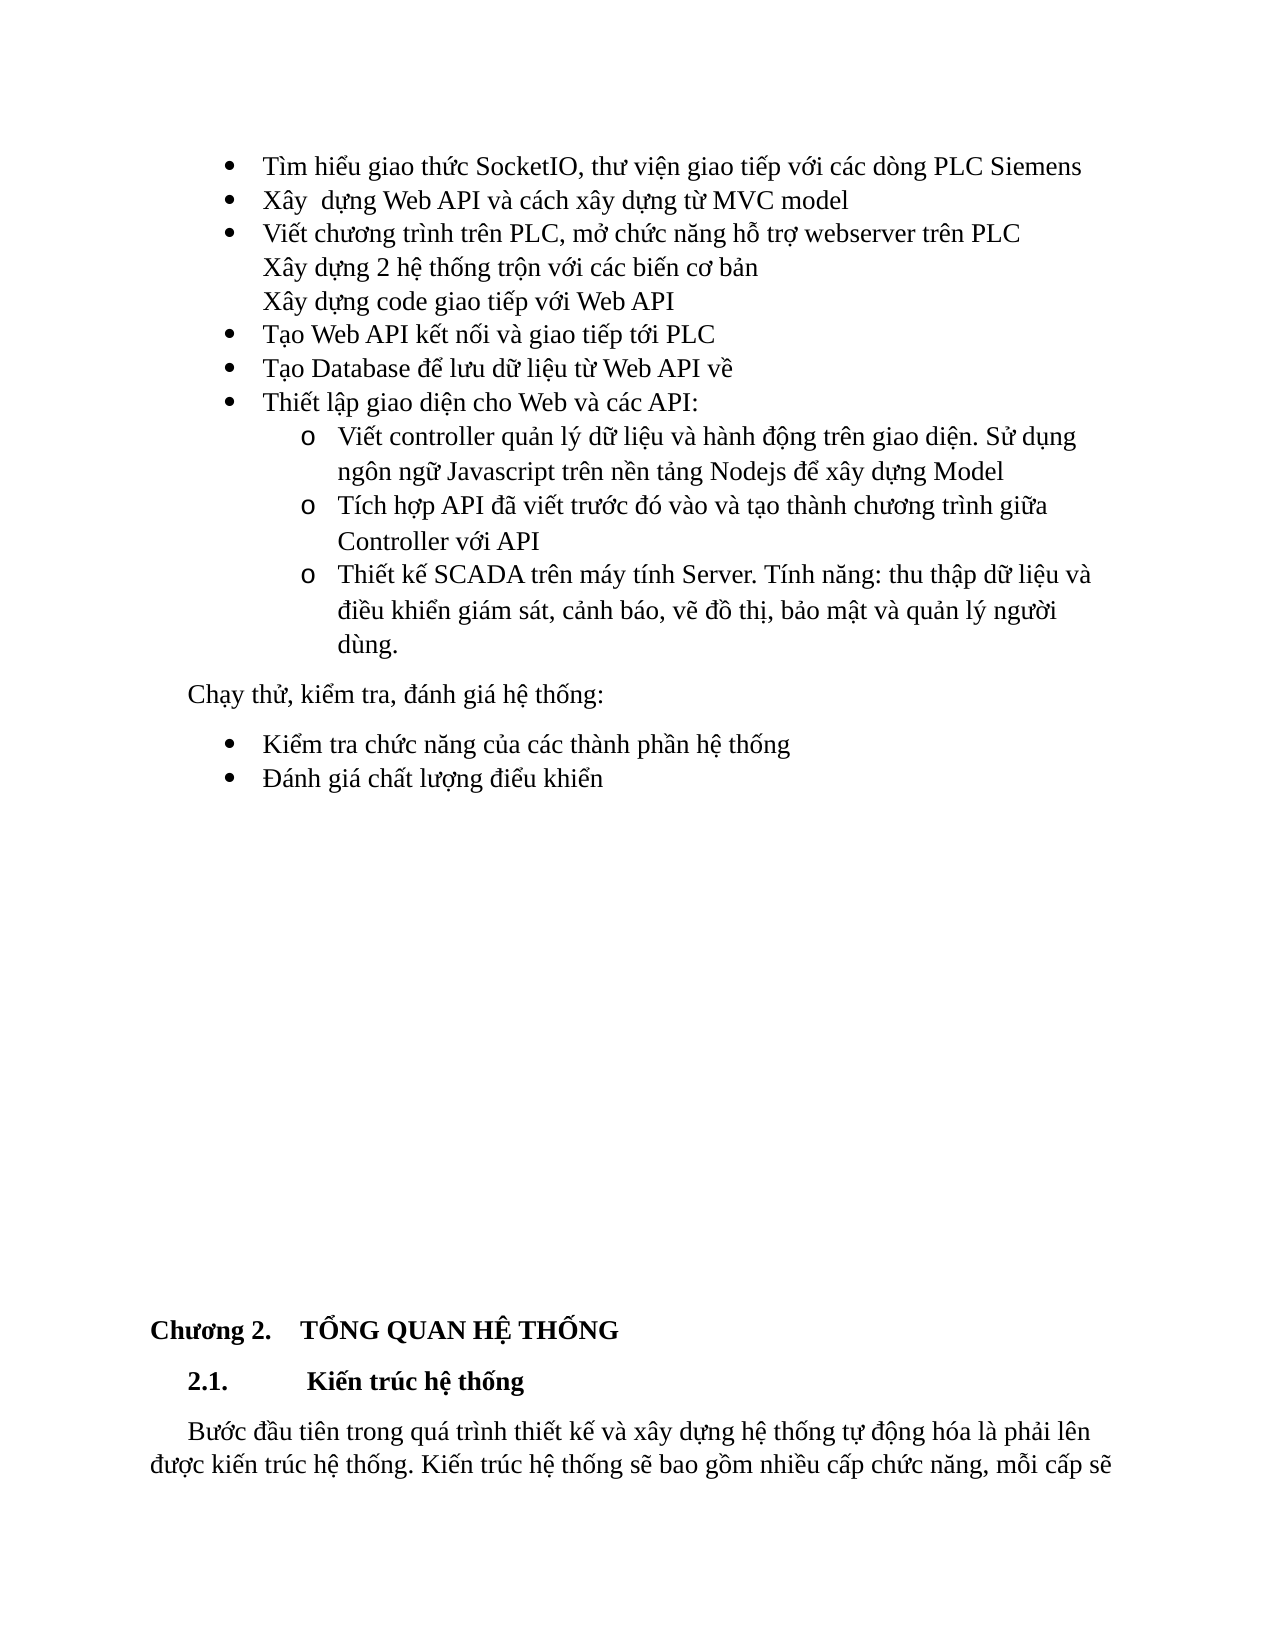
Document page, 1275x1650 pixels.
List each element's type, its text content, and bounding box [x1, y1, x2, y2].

list Thiết kế SCADA trên máy tính Server. Tính năng: thu thập dữ liệu và điều khiển giám sát, cảnh báo, vẽ đồ thị, bảo mật và quản lý người dùng. [300, 558, 1125, 659]
list Tạo Database để lưu dữ liệu từ Web API về [225, 352, 1125, 383]
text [150, 1415, 1125, 1479]
text Chạy thử, kiểm tra, đánh giá hệ thống: [187, 678, 1125, 709]
list Đánh giá chất lượng điểu khiển [225, 762, 1125, 793]
list Xây dựng Web API và cách xây dựng từ MVC model [225, 184, 1125, 215]
list Xây dựng code giao tiếp với Web API [262, 285, 1125, 316]
list Tạo Web API kết nối và giao tiếp tới PLC [225, 318, 1125, 349]
text Chương 2. TỔNG QUAN HỆ THỐNG [150, 1314, 1125, 1346]
list Viết chương trình trên PLC, mở chức năng hỗ trợ webserver trên PLC [225, 217, 1125, 249]
list Xây dựng 2 hệ thống trộn với các biến cơ bản [262, 251, 1125, 282]
list Tìm hiểu giao thức SocketIO, thư viện giao tiếp với các dòng PLC Siemens [225, 150, 1125, 181]
list Viết controller quản lý dữ liệu và hành động trên giao diện. Sử dụng ngôn ngữ Javascript trên nền tảng Nodejs để xây dựng Model [300, 419, 1125, 487]
list Kiểm tra chức năng của các thành phần hệ thống [225, 728, 1125, 759]
list Kiến trúc hệ thống [187, 1364, 1125, 1396]
list Tích hợp API đã viết trước đó vào và tạo thành chương trình giữa Controller với API [300, 489, 1125, 556]
list Thiết lập giao diện cho Web và các API: [225, 386, 1125, 417]
